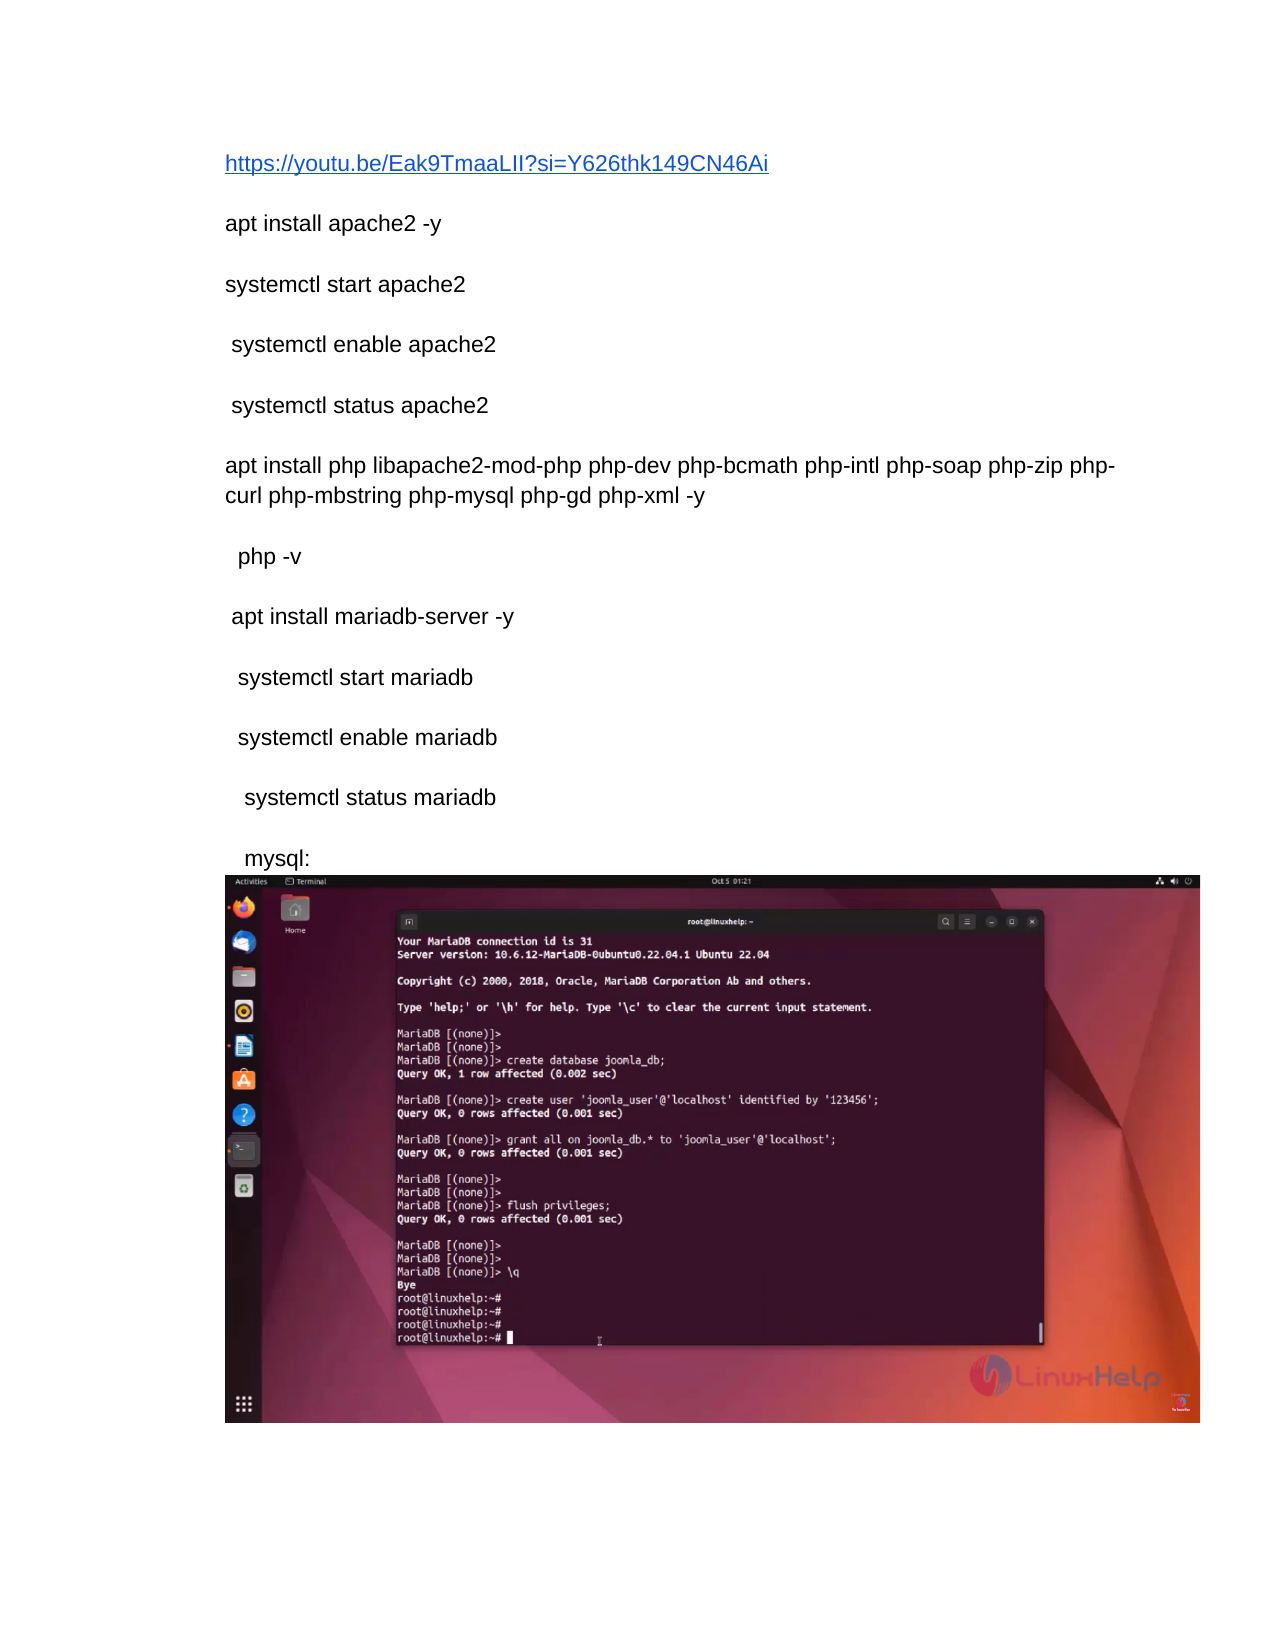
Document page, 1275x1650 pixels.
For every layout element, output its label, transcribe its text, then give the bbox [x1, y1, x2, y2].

text systemctl enable mariadb [225, 724, 1125, 750]
text https://youtu.be/Eak9TmaaLII?si=Y626thk149CN46Ai [225, 150, 1125, 176]
text systemctl start apache2 [225, 271, 1125, 297]
text apt install php libapache2-mod-php php-dev php-bcmath php-intl php-soap php-zip php-curl php-mbstring php-mysql php-gd php-xml -y [225, 452, 1125, 509]
text mysql: [225, 845, 1125, 871]
text apt install mariadb-server -y [225, 603, 1125, 629]
text php -v [225, 543, 1125, 569]
picture [225, 875, 1200, 1423]
text systemctl enable apache2 [225, 331, 1125, 358]
text systemctl start mariadb [150, 663, 1125, 690]
text systemctl status apache2 [225, 392, 1125, 418]
text systemctl status mariadb [225, 784, 1125, 811]
text apt install apache2 -y [225, 210, 1125, 237]
